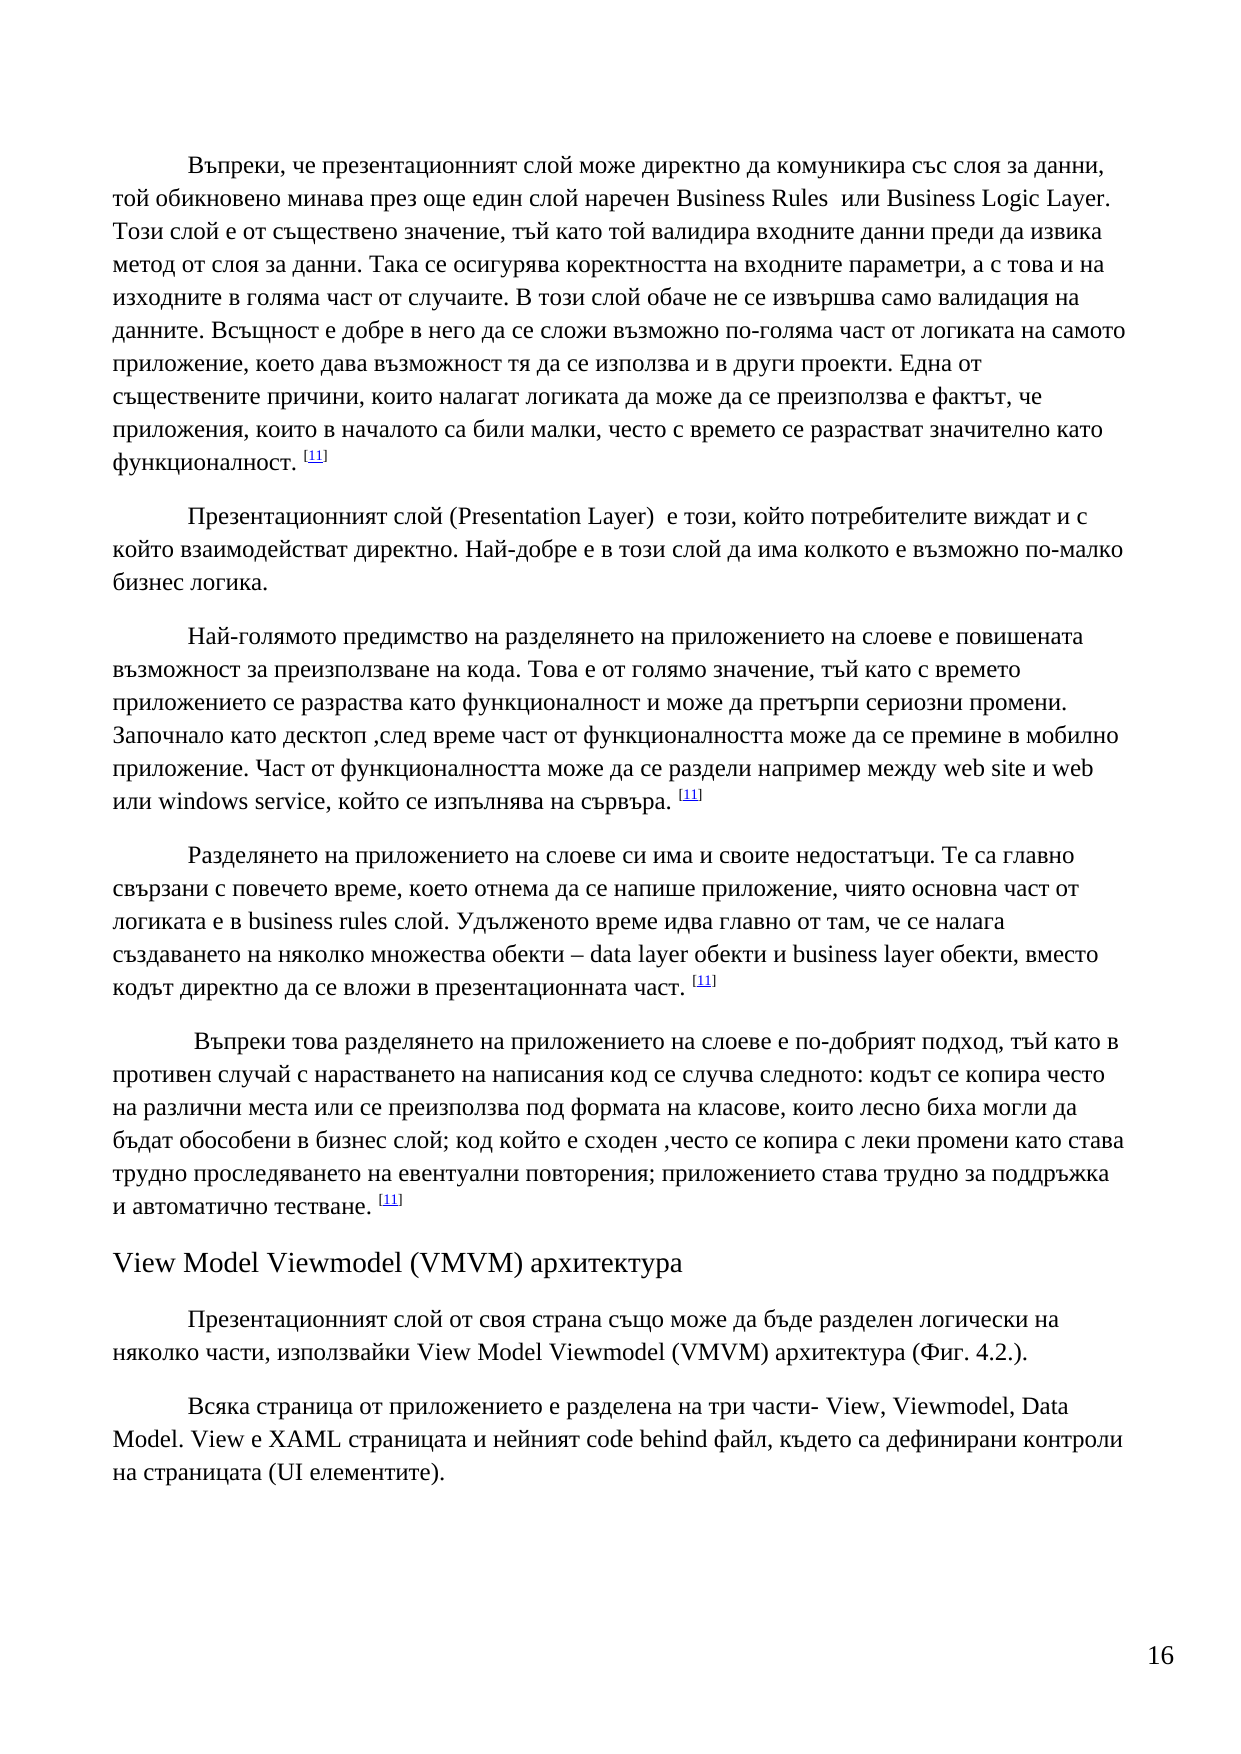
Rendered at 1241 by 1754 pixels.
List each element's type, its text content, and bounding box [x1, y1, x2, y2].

text Всяка страница от приложението е разделена на три части- View, Viewmodel, Data Model. View е XAML страницата и нейният code behind файл, където са дефинирани контроли на страницата (UI елементите). [112, 1391, 1128, 1486]
text Най-голямото предимство на разделянето на приложението на слоеве е повишената възможност за преизползване на кода. Това е от голямо значение, тъй като с времето приложението се разраства като функционалност и може да претърпи сериозни промени. Започнало като десктоп ,след време част от функционалността може да се премине в мобилно приложение. Част от функционалността може да се раздели например между web site и web или windows service, който се изпълнява на сървъра. [11] [112, 621, 1128, 815]
text Презентационният слой (Presentation Layer) е този, който потребителите виждат и с който взаимодействат директно. Най-добре е в този слой да има колкото е възможно по-малко бизнес логика. [112, 501, 1128, 596]
text Въпреки това разделянето на приложението на слоеве е по-добрият подход, тъй като в противен случай с нарастването на написания код се случва следното: кодът се копира често на различни места или се преизползва под формата на класове, които лесно биха могли да бъдат обособени в бизнес слой; код който е сходен ,често се копира с леки промени като става трудно проследяването на евентуални повторения; приложението става трудно за поддръжка и автоматично тестване. [11] [112, 1026, 1128, 1220]
text Разделянето на приложението на слоеве си има и своите недостатъци. Те са главно свързани с повечето време, което отнема да се напише приложение, чиято основна част от логиката е в business rules слой. Удълженото време идва главно от там, че се налага създаването на няколко множества обекти – data layer обекти и business layer обекти, вместо кодът директно да се вложи в презентационната част. [11] [112, 840, 1128, 1001]
subtitle View Model Viewmodel (VMVM) архитектура [112, 1245, 1128, 1278]
text Въпреки, че презентационният слой може директно да комуникира със слоя за данни, той обикновено минава през още един слой наречен Business Rules или Business Logic Layer. Този слой е от съществено значение, тъй като той валидира входните данни преди да извика метод от слоя за данни. Така се осигурява коректността на входните параметри, а с това и на изходните в голяма част от случаите. В този слой обаче не се извършва само валидация на данните. Всъщност е добре в него да се сложи възможно по-голяма част от логиката на самото приложение, което дава възможност тя да се използва и в други проекти. Една от съществените причини, които налагат логиката да може да се преизползва е фактът, че приложения, които в началото са били малки, често с времето се разрастват значително като функционалност. [11] [112, 150, 1128, 476]
text Презентационният слой от своя страна също може да бъде разделен логически на няколко части, използвайки View Model Viewmodel (VMVM) архитектура (Фиг. 4.2.). [112, 1304, 1128, 1366]
